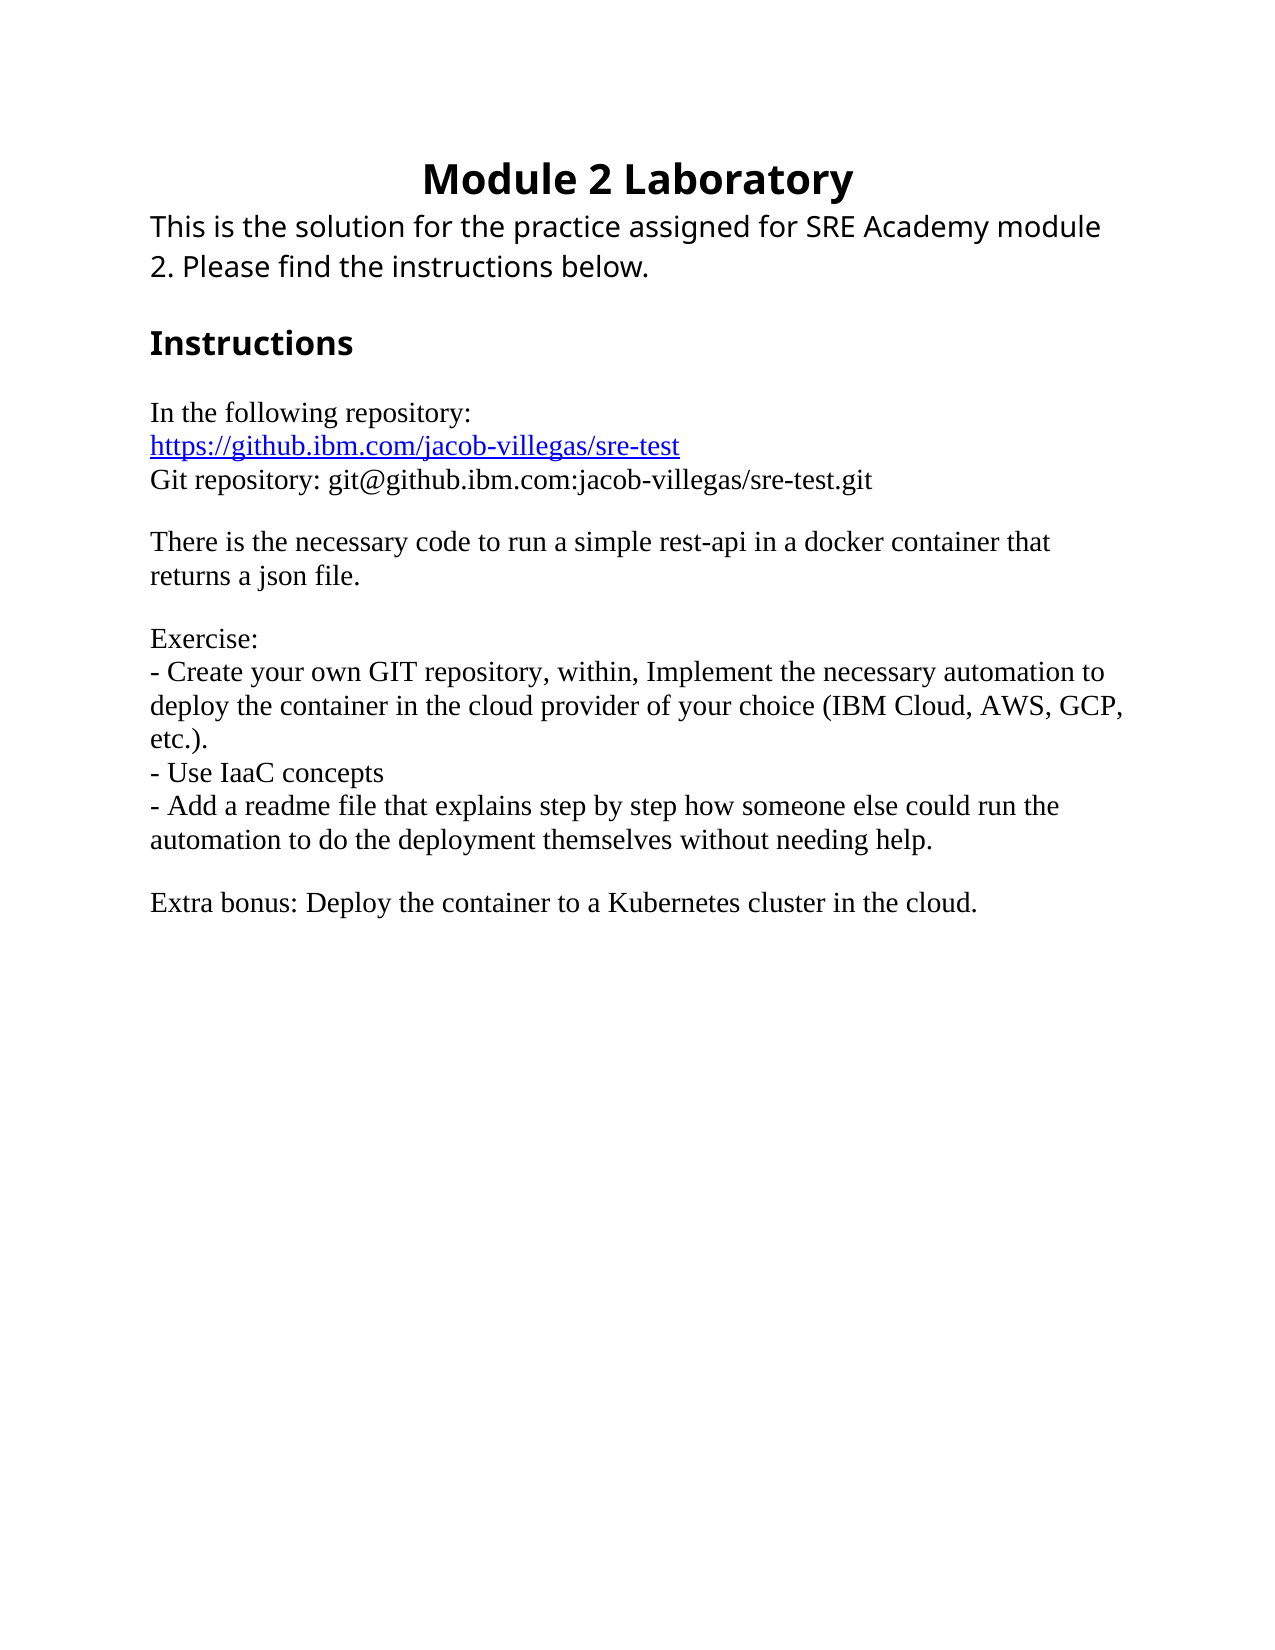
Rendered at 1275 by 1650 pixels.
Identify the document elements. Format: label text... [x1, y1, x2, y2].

text Exercise: - Create your own GIT repository, within, Implement the necessary automation to deploy the container in the cloud provider of your choice (IBM Cloud, AWS, GCP, etc.). - Use IaaC concepts - Add a readme file that explains step by step how someone else could run the automation to do the deployment themselves without needing help. [150, 621, 1125, 856]
text This is the solution for the practice assigned for SRE Academy module 2. Please find the instructions below. Instructions [150, 207, 1125, 366]
text In the following repository: https://github.ibm.com/jacob-villegas/sre-test Git repository: git@github.ibm.com:jacob-villegas/sre-test.git [150, 395, 1125, 495]
text There is the necessary code to run a simple rest-api in a docker container that returns a json file. [150, 524, 1125, 592]
text Module 2 Laboratory [150, 150, 1125, 207]
text Extra bonus: Deploy the container to a Kubernetes cluster in the cloud. [150, 885, 1125, 918]
